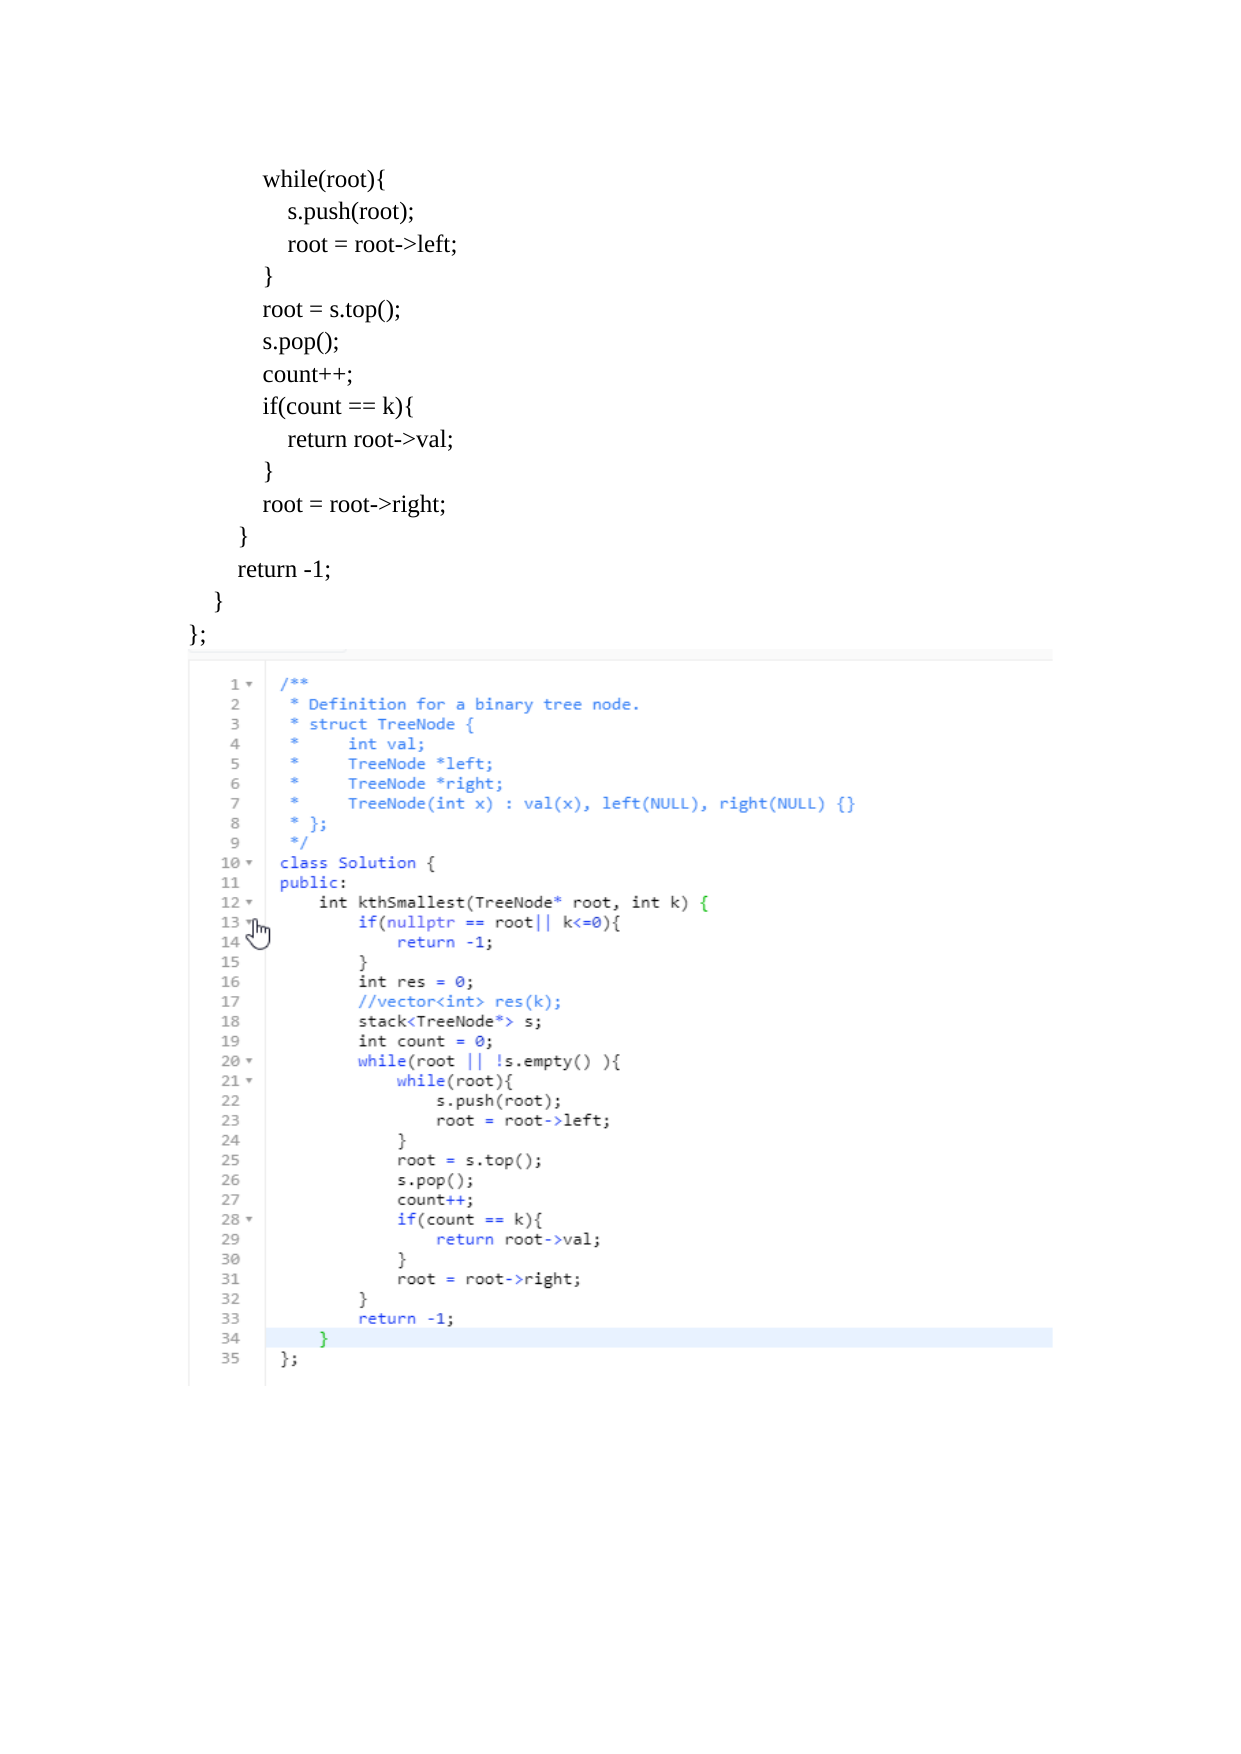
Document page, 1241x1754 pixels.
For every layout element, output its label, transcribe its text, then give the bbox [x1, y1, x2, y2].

text count++; [187, 357, 1053, 389]
text s.pop(); [187, 324, 1053, 357]
text s.push(root); [187, 194, 1053, 227]
text return -1; [187, 552, 1053, 584]
picture [187, 649, 1053, 1386]
text } [187, 584, 1053, 617]
text return root->val; [187, 422, 1053, 454]
text if(count == k){ [187, 389, 1053, 422]
text }; [187, 617, 1053, 649]
text } [187, 454, 1053, 487]
text root = s.top(); [187, 292, 1053, 324]
text root = root->right; [187, 487, 1053, 519]
text } [187, 519, 1053, 552]
text root = root->left; [187, 227, 1053, 259]
text } [187, 259, 1053, 292]
text while(root){ [187, 162, 1053, 194]
